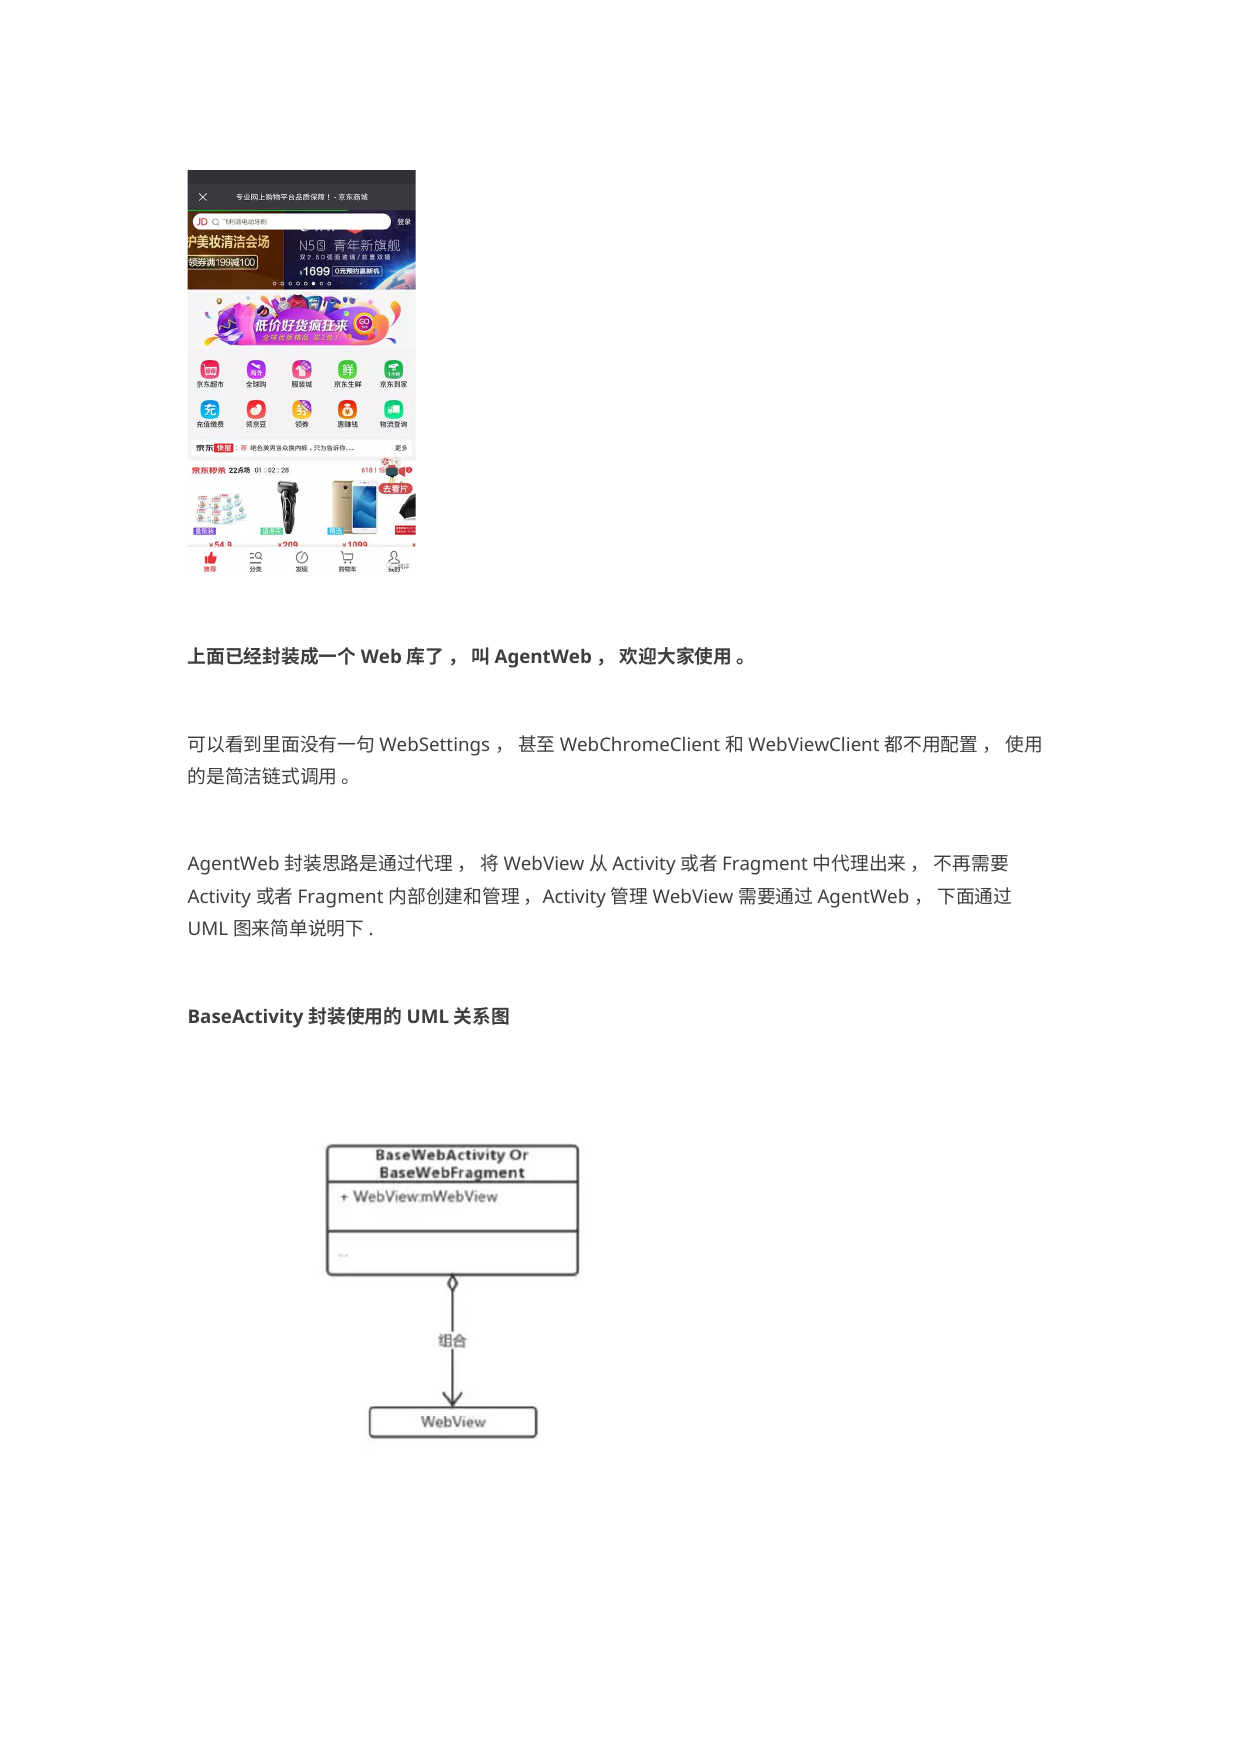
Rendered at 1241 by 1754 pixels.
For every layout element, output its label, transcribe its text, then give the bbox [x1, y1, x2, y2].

subtitle 上面已经封装成一个 Web 库了 ， 叫 AgentWeb ， 欢迎大家使用 。 [187, 639, 1053, 672]
picture [187, 170, 416, 576]
text 可以看到里面没有一句 WebSettings ， 甚至 WebChromeClient 和 WebViewClient 都不用配置 ， 使用的是简洁链式调用 。 [187, 727, 1053, 792]
picture [187, 1096, 735, 1498]
text AgentWeb 封装思路是通过代理 ， 将 WebView 从 Activity 或者 Fragment 中代理出来 ， 不再需要 Activity 或者 Fragment 内部创建和管理 ，Activity 管理 WebView 需要通过 AgentWeb ， 下面通过 UML 图来简单说明下 . [187, 846, 1053, 944]
subtitle BaseActivity 封装使用的 UML 关系图 [187, 999, 1053, 1031]
